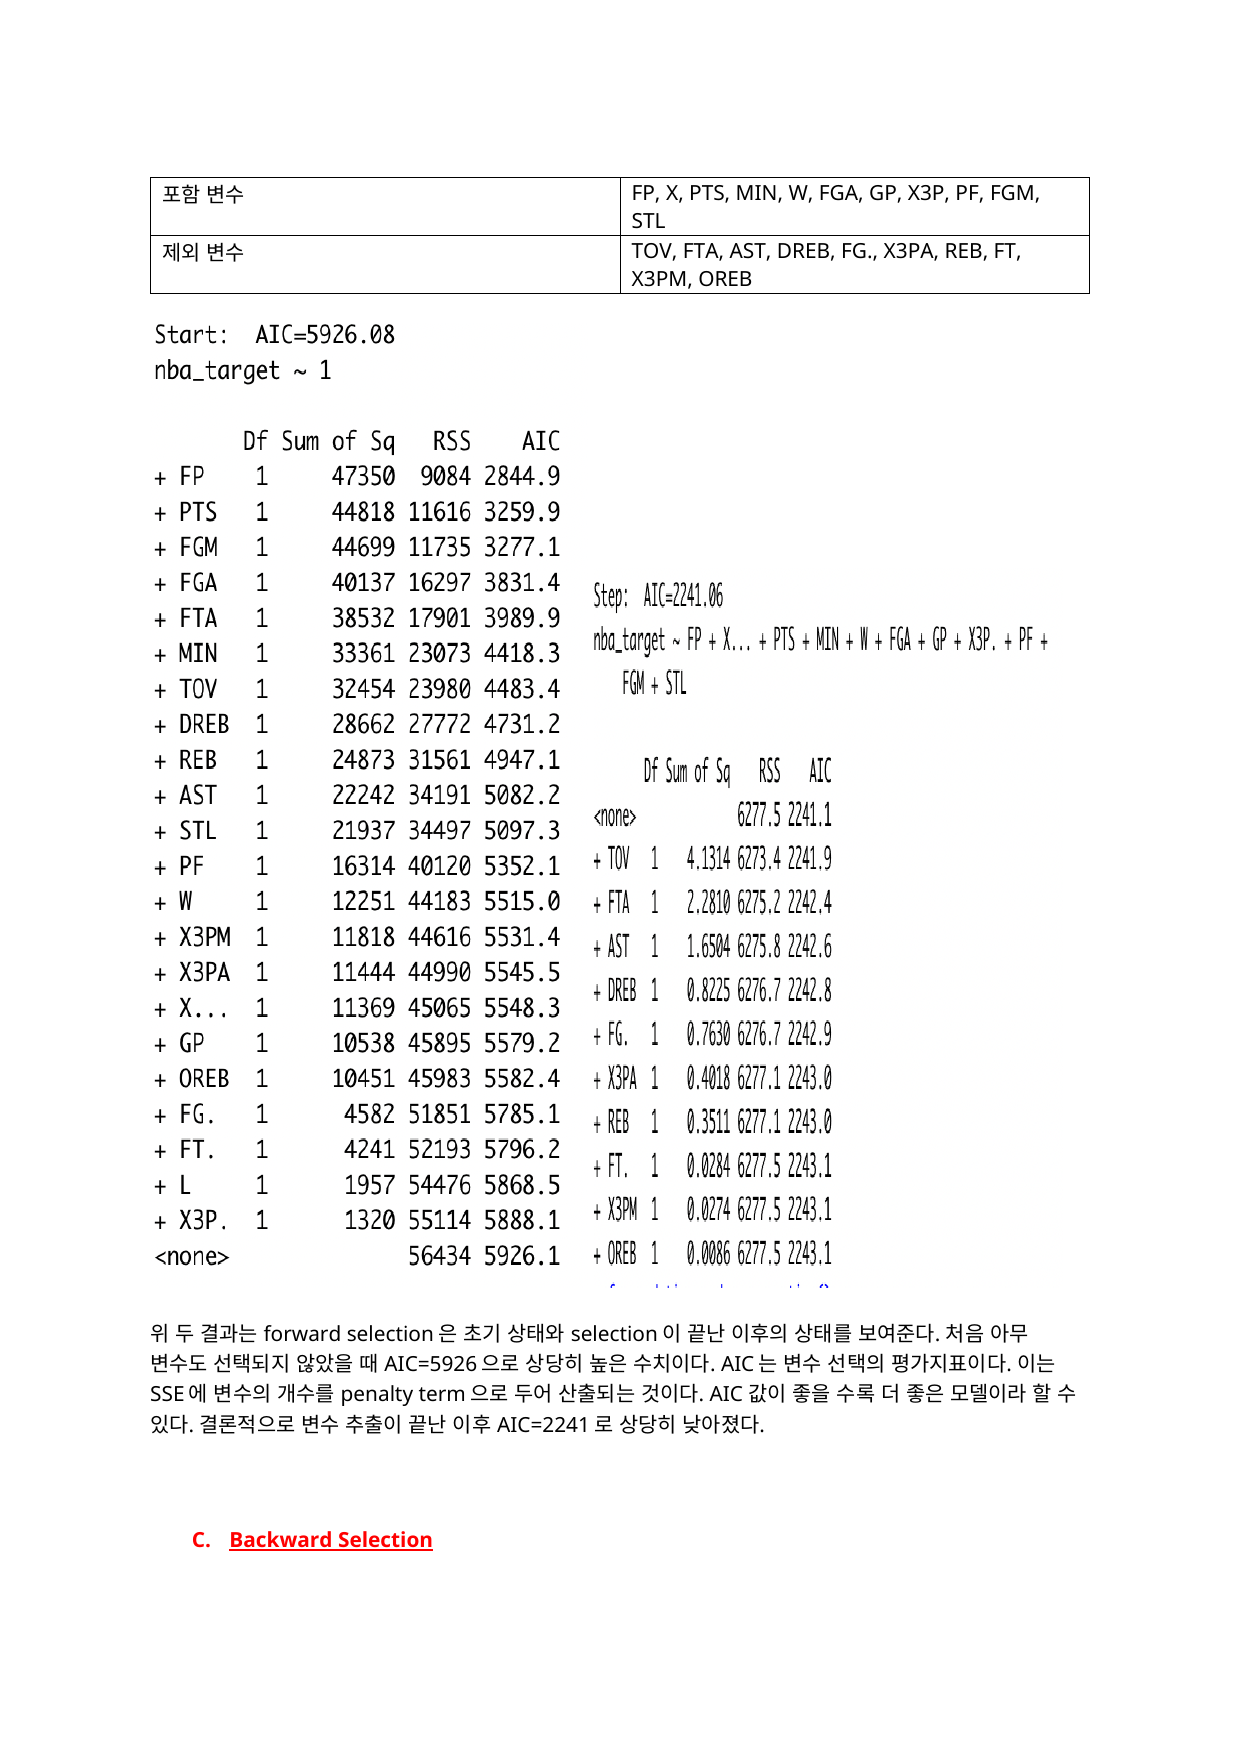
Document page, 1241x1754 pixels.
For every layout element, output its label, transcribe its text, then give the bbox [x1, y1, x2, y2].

picture [593, 568, 1064, 1288]
list Backward Selection [192, 1525, 1090, 1553]
picture [150, 323, 589, 1288]
table_header FP, X, PTS, MIN, W, FGA, GP, X3P, PF, FGM, STL [621, 178, 1089, 235]
table_cell TOV, FTA, AST, DREB, FG., X3PA, REB, FT, X3PM, OREB [621, 236, 1089, 293]
text 위 두 결과는 forward selection은 초기 상태와 selection이 끝난 이후의 상태를 보여준다. 처음 아무 변수도 선택되지 않았을 때 AIC=5926으로 상당히 높은 수치이다. AIC는 변수 선택의 평가지표이다. 이는 SSE에 변수의 개수를 penalty term으로 두어 산출되는 것이다. AIC 값이 좋을 수록 더 좋은 모델이라 할 수 있다. 결론적으로 변수 추출이 끝난 이후 AIC=2241로 상당히 낮아졌다. [150, 1317, 1090, 1438]
table_header 포함 변수 [151, 178, 620, 235]
table_cell 제외 변수 [151, 236, 620, 293]
